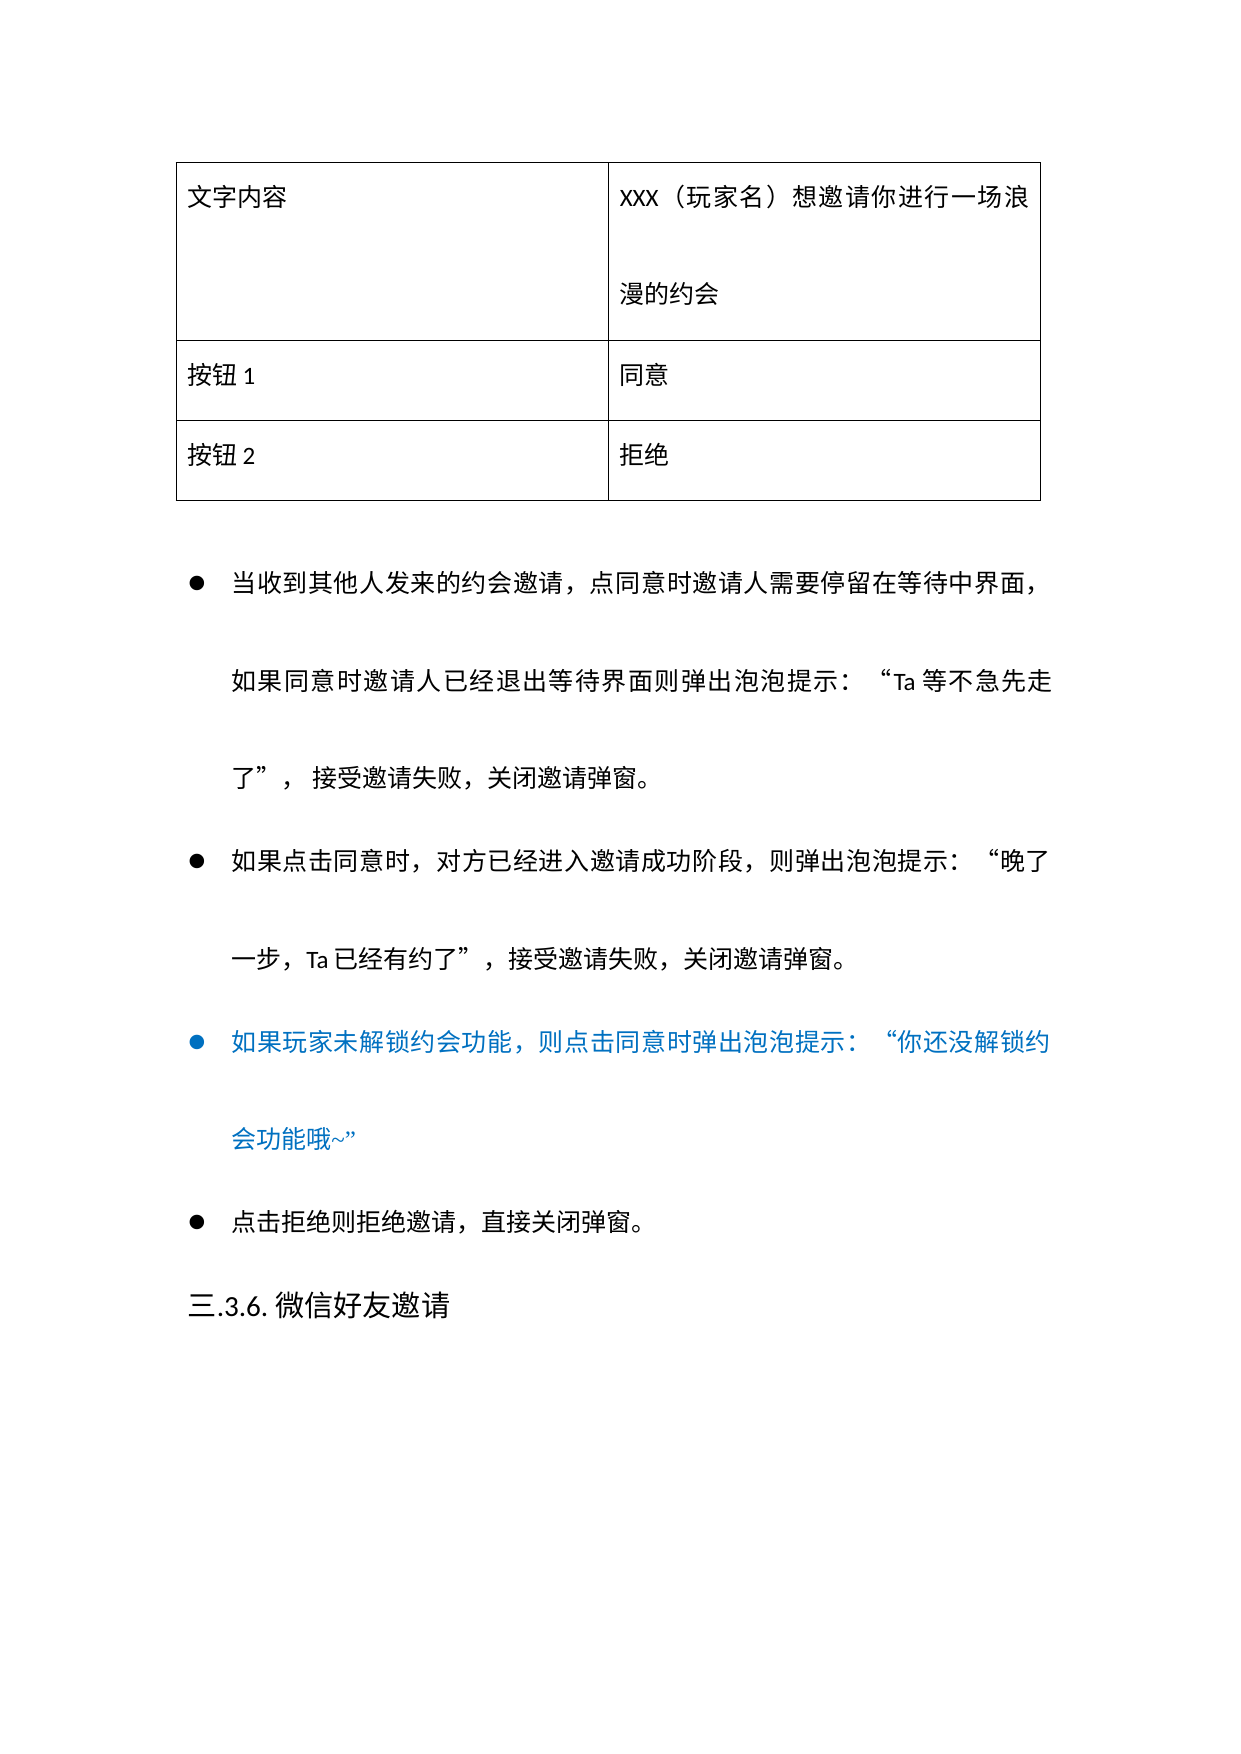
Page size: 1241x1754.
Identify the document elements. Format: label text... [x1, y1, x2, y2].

table_cell XXX（玩家名）想邀请你进行一场浪漫的约会 [609, 163, 1040, 340]
list 点击拒绝则拒绝邀请，直接关闭弹窗。 [187, 1188, 1053, 1253]
table_cell 文字内容 [177, 163, 608, 340]
list 当收到其他人发来的约会邀请，点同意时邀请人需要停留在等待中界面，如果同意时邀请人已经退出等待界面则弹出泡泡提示：“Ta等不急先走了”， 接受邀请失败，关闭邀请弹窗。 [187, 549, 1053, 809]
table_cell 拒绝 [609, 421, 1040, 500]
list 如果点击同意时，对方已经进入邀请成功阶段，则弹出泡泡提示：“晚了一步，Ta已经有约了”，接受邀请失败，关闭邀请弹窗。 [187, 827, 1053, 990]
table_cell 按钮1 [177, 341, 608, 420]
list 如果玩家未解锁约会功能，则点击同意时弹出泡泡提示：“你还没解锁约会功能哦~” [187, 1008, 1053, 1170]
table_cell 同意 [609, 341, 1040, 420]
table_cell 按钮2 [177, 421, 608, 500]
text 微信好友邀请 [187, 1272, 1053, 1337]
